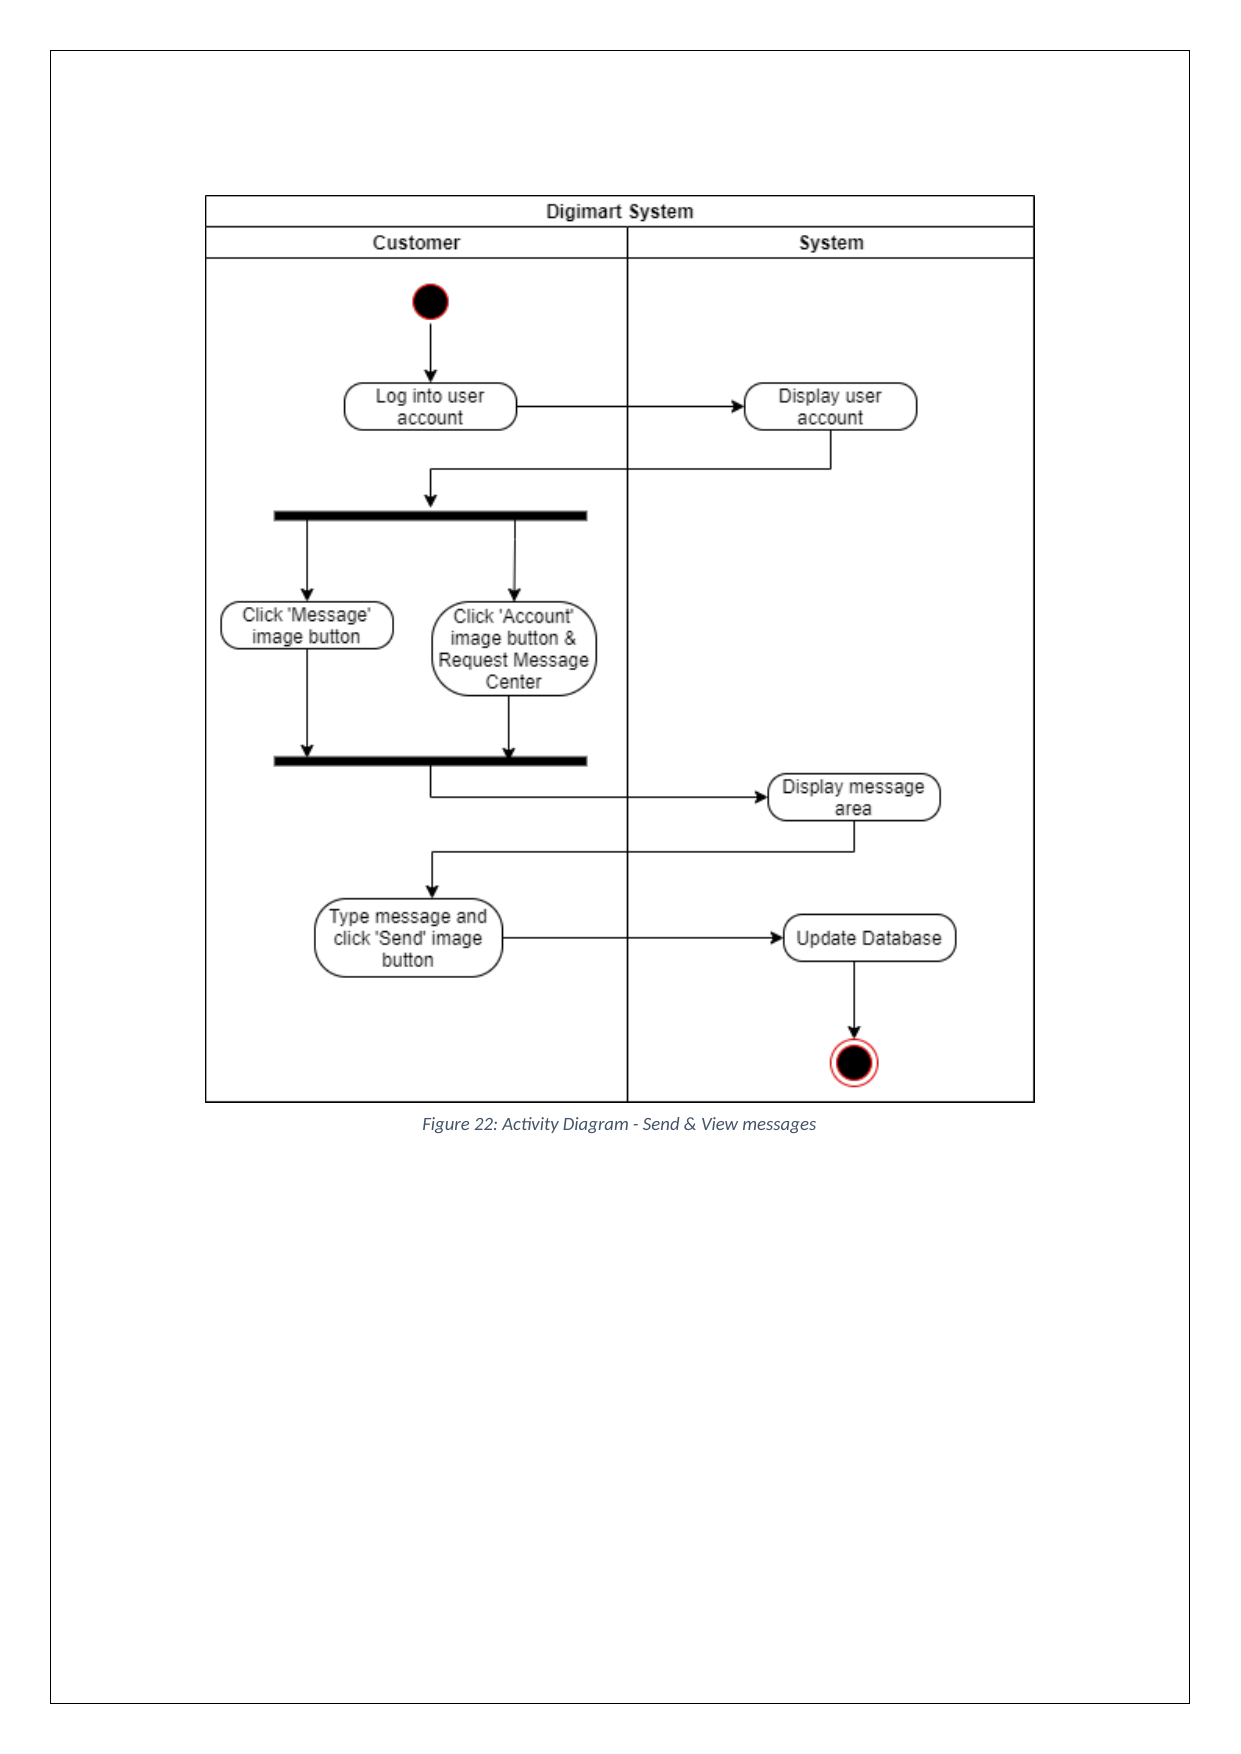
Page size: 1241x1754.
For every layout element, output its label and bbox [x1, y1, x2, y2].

picture [205, 195, 1035, 1103]
